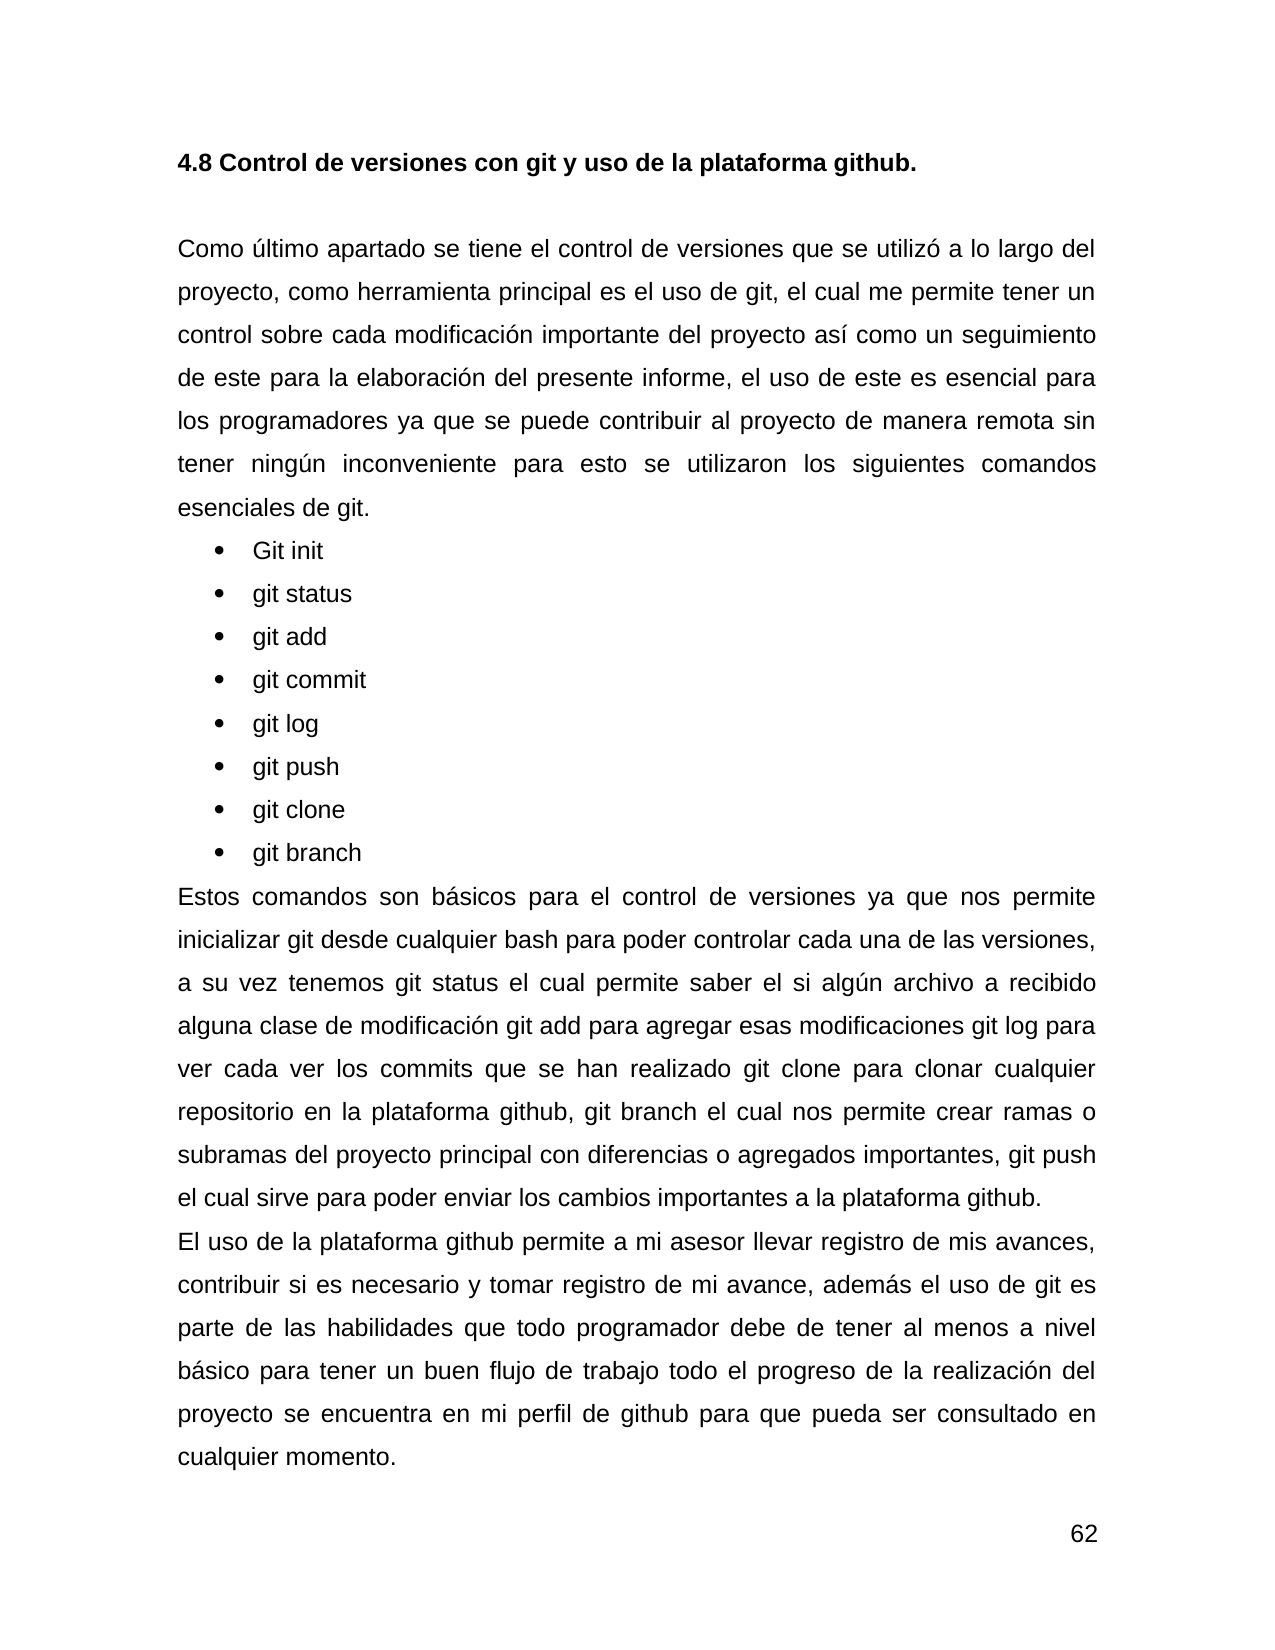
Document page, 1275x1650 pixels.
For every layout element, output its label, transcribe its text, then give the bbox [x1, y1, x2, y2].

text 4.8 Control de versiones con git y uso de la plataforma github. [177, 148, 1098, 176]
list git branch [215, 838, 1098, 867]
text Estos comandos son básicos para el control de versiones ya que nos permite inicializar git desde cualquier bash para poder controlar cada una de las versiones, a su vez tenemos git status el cual permite saber el si algún archivo a recibido alguna clase de modificación git add para agregar esas modificaciones git log para ver cada ver los commits que se han realizado git clone para clonar cualquier repositorio en la plataforma github, git branch el cual nos permite crear ramas o subramas del proyecto principal con diferencias o agregados importantes, git push el cual sirve para poder enviar los cambios importantes a la plataforma github. [177, 882, 1098, 1212]
list git status [215, 579, 1098, 608]
list Git init [215, 536, 1098, 564]
list git commit [215, 665, 1098, 694]
list git clone [215, 795, 1098, 824]
list git add [215, 622, 1098, 651]
list git push [215, 752, 1098, 781]
list git log [215, 709, 1098, 737]
text El uso de la plataforma github permite a mi asesor llevar registro de mis avances, contribuir si es necesario y tomar registro de mi avance, además el uso de git es parte de las habilidades que todo programador debe de tener al menos a nivel básico para tener un buen flujo de trabajo todo el progreso de la realización del proyecto se encuentra en mi perfil de github para que pueda ser consultado en cualquier momento. [177, 1227, 1098, 1471]
text Como último apartado se tiene el control de versiones que se utilizó a lo largo del proyecto, como herramienta principal es el uso de git, el cual me permite tener un control sobre cada modificación importante del proyecto así como un seguimiento de este para la elaboración del presente informe, el uso de este es esencial para los programadores ya que se puede contribuir al proyecto de manera remota sin tener ningún inconveniente para esto se utilizaron los siguientes comandos esenciales de git. [177, 234, 1098, 521]
